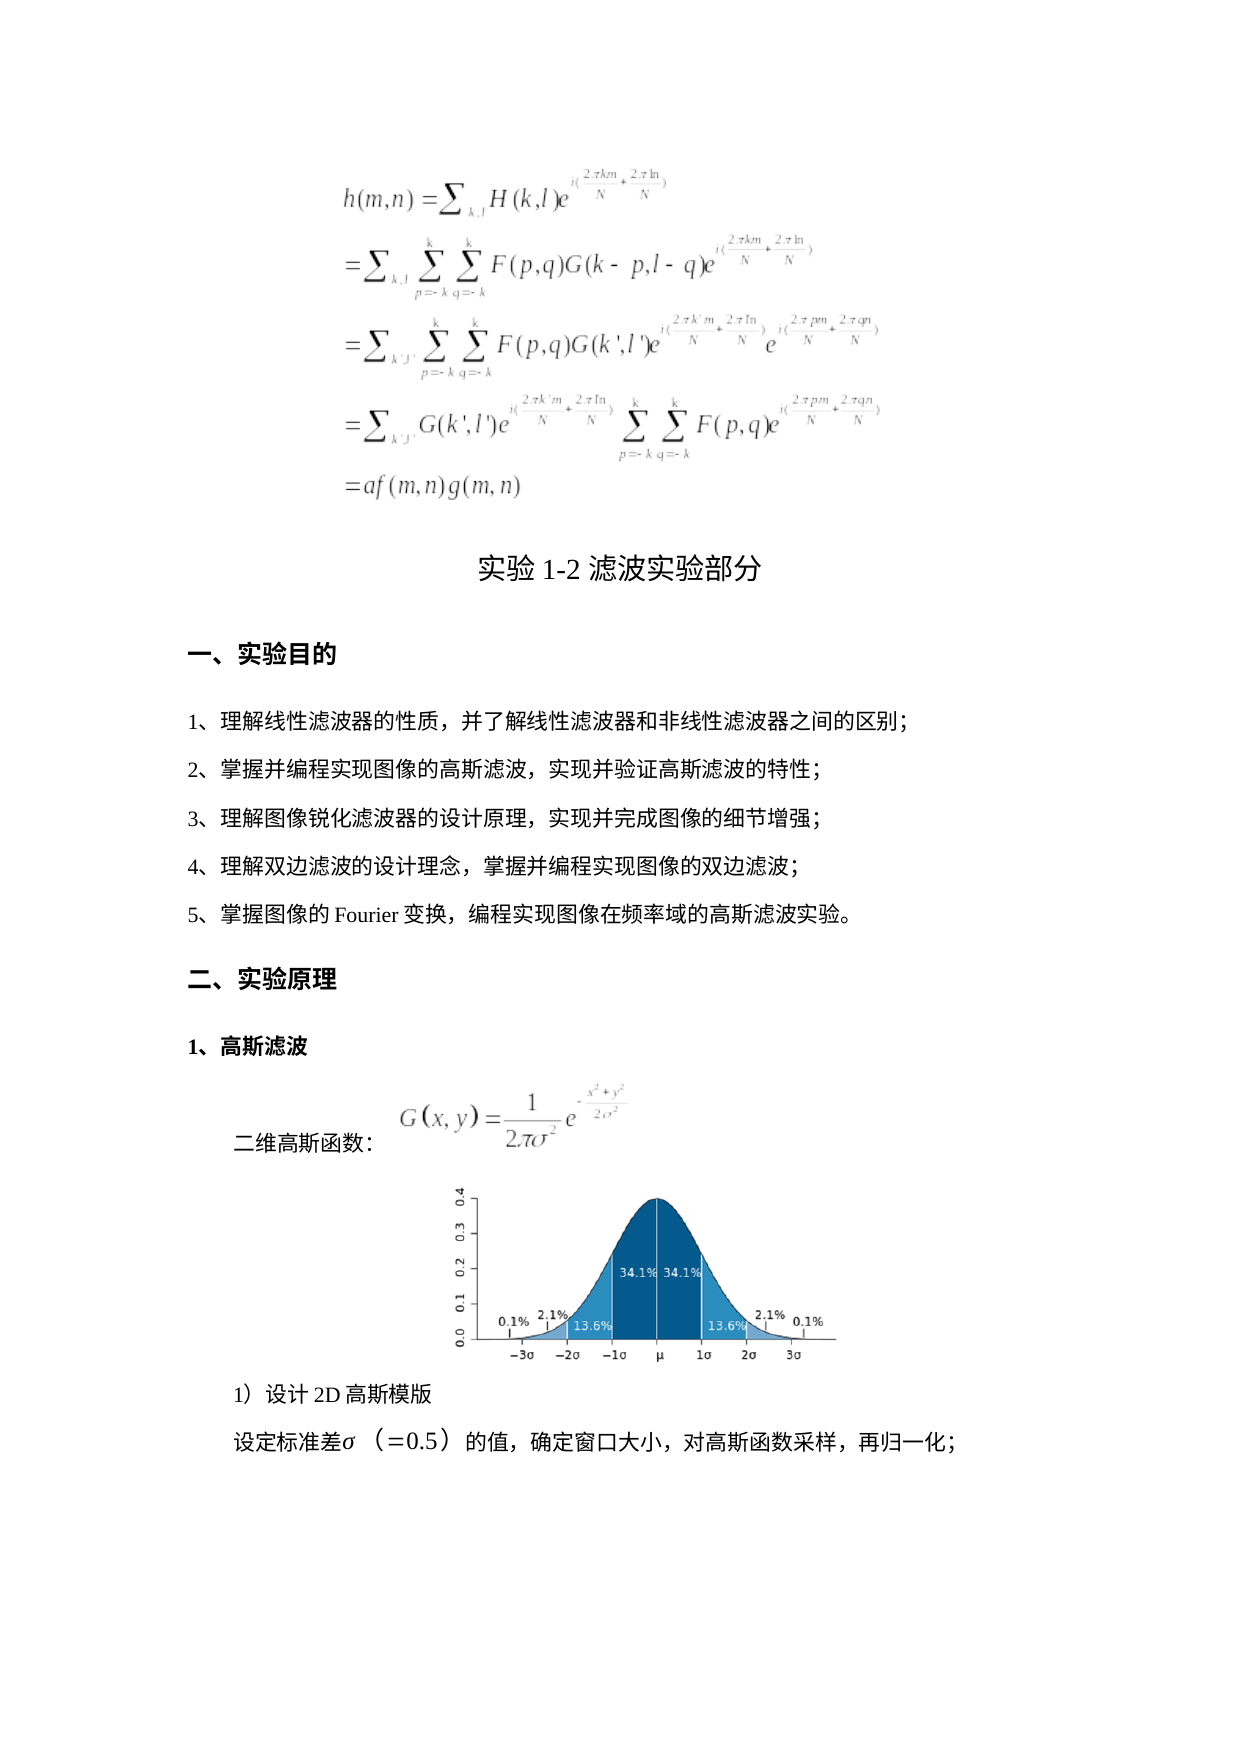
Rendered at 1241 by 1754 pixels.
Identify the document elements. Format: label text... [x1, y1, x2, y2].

text 1、理解线性滤波器的性质，并了解线性滤波器和非线性滤波器之间的区别； [187, 704, 1053, 736]
text 二、实验原理 [187, 945, 1053, 1010]
text 2、掌握并编程实现图像的高斯滤波，实现并验证高斯滤波的特性； [187, 752, 1053, 784]
text 二维高斯函数： [187, 1077, 1053, 1158]
text 1、高斯滤波 [187, 1028, 1053, 1061]
text 4、理解双边滤波的设计理念，掌握并编程实现图像的双边滤波； [187, 849, 1053, 881]
text 1）设计2D高斯模版 [187, 1376, 1053, 1409]
picture [442, 1173, 844, 1362]
text 实验1-2 滤波实验部分 [187, 534, 1053, 599]
text 一、实验目的 [187, 621, 1053, 686]
text 设定标准差的值，确定窗口大小，对高斯函数采样，再归一化； [187, 1425, 1053, 1457]
text 3、理解图像锐化滤波器的设计原理，实现并完成图像的细节增强； [187, 800, 1053, 833]
text 5、掌握图像的Fourier变换，编程实现图像在频率域的高斯滤波实验。 [187, 897, 1053, 929]
